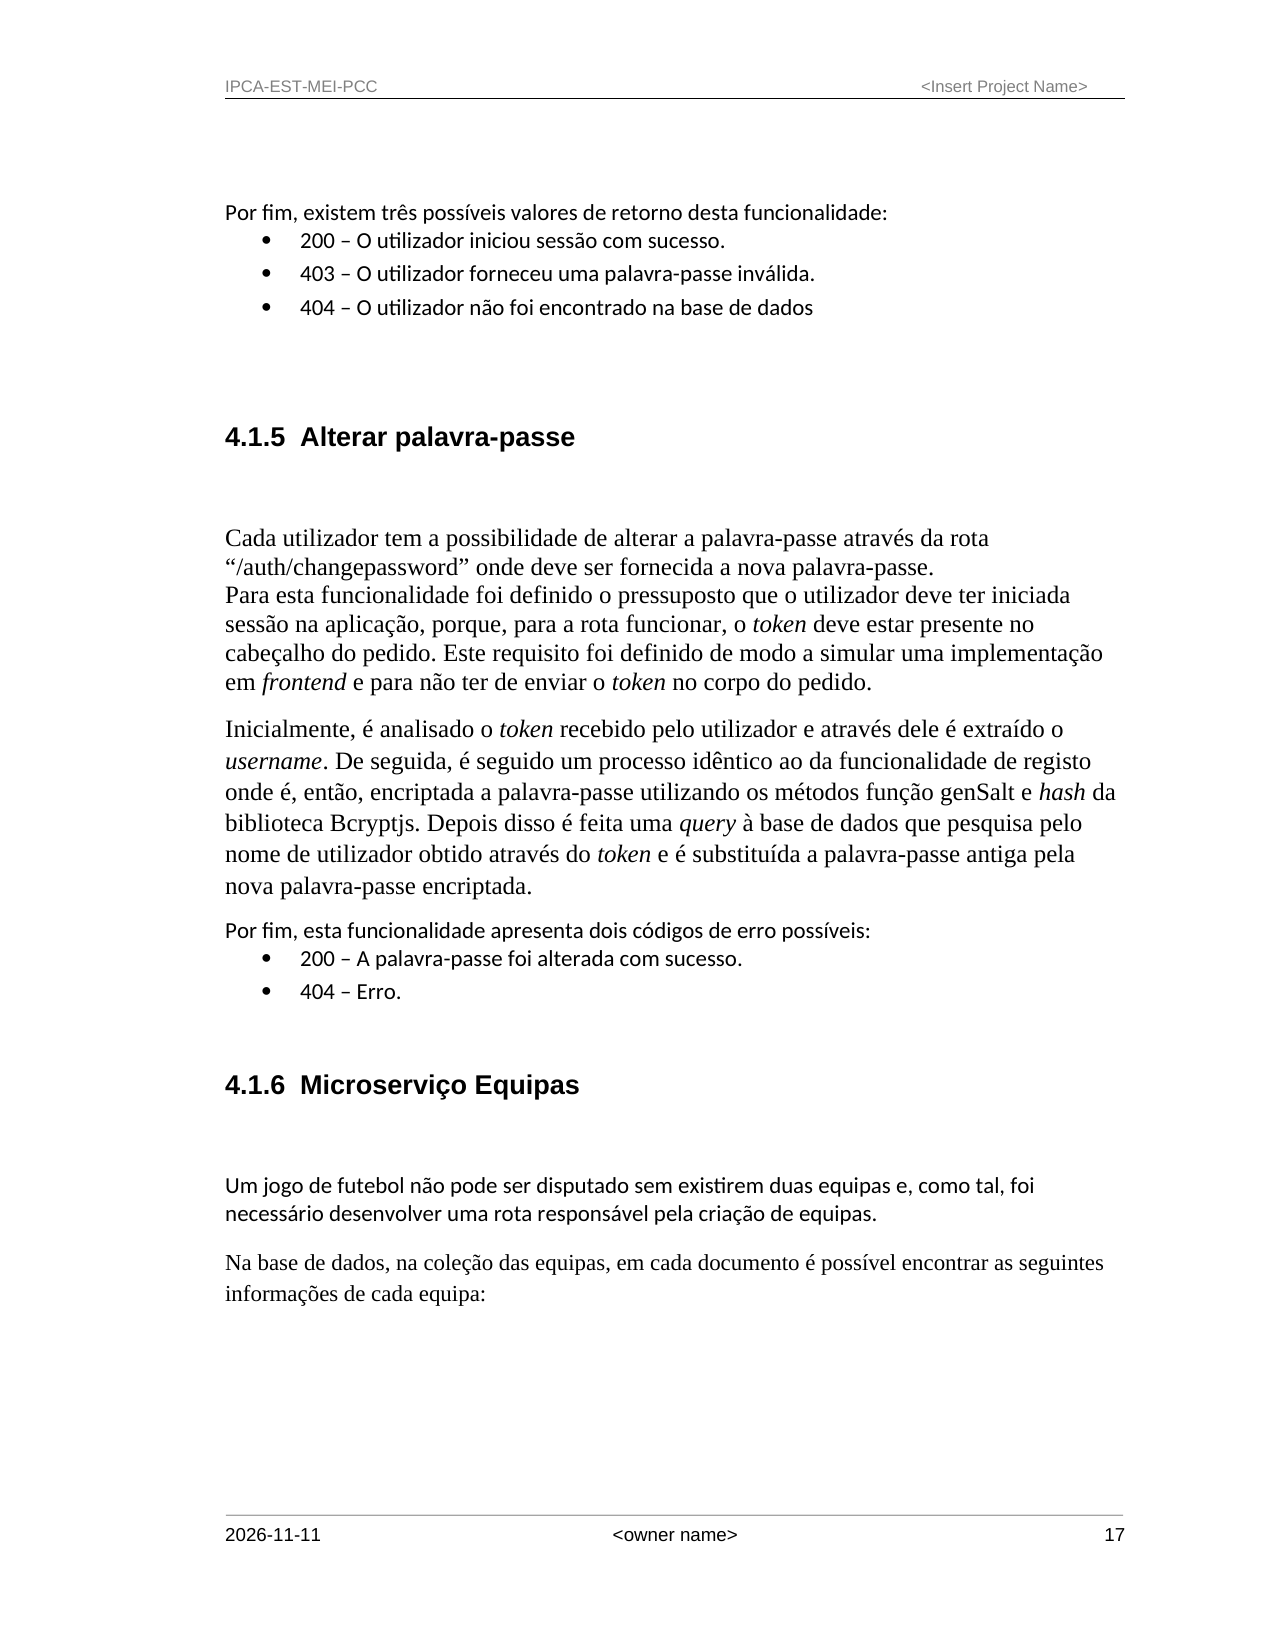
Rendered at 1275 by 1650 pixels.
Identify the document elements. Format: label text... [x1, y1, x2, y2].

list 404 – O utilizador não foi encontrado na base de dados [262, 293, 1125, 321]
list 403 – O utilizador forneceu uma palavra-passe inválida. [262, 259, 1125, 288]
text Por fim, existem três possíveis valores de retorno desta funcionalidade: [225, 198, 1125, 226]
text Para esta funcionalidade foi definido o pressuposto que o utilizador deve ter iniciada sessão na aplicação, porque, para a rota funcionar, o token deve estar presente no cabeçalho do pedido. Este requisito foi definido de modo a simular uma implementação em frontend e para não ter de enviar o token no corpo do pedido. [225, 580, 1125, 695]
text Cada utilizador tem a possibilidade de alterar a palavra-passe através da rota “/auth/changepassword” onde deve ser fornecida a nova palavra-passe. [225, 523, 1125, 580]
subtitle Microserviço Equipas [225, 1065, 1125, 1100]
text Na base de dados, na coleção das equipas, em cada documento é possível encontrar as seguintes informações de cada equipa: [225, 1244, 1125, 1306]
text Por fim, esta funcionalidade apresenta dois códigos de erro possíveis: [225, 916, 1125, 944]
list 200 – O utilizador iniciou sessão com sucesso. [262, 226, 1125, 254]
subtitle Alterar palavra-passe [225, 417, 1125, 452]
text Inicialmente, é analisado o token recebido pelo utilizador e através dele é extraído o username. De seguida, é seguido um processo idêntico ao da funcionalidade de registo onde é, então, encriptada a palavra-passe utilizando os métodos função genSalt e hash da biblioteca Bcryptjs. Depois disso é feita uma query à base de dados que pesquisa pelo nome de utilizador obtido através do token e é substituída a palavra-passe antiga pela nova palavra-passe encriptada. [225, 712, 1125, 899]
list 404 – Erro. [262, 977, 1125, 1006]
list 200 – A palavra-passe foi alterada com sucesso. [262, 944, 1125, 972]
text Um jogo de futebol não pode ser disputado sem existirem duas equipas e, como tal, foi necessário desenvolver uma rota responsável pela criação de equipas. [225, 1171, 1125, 1227]
